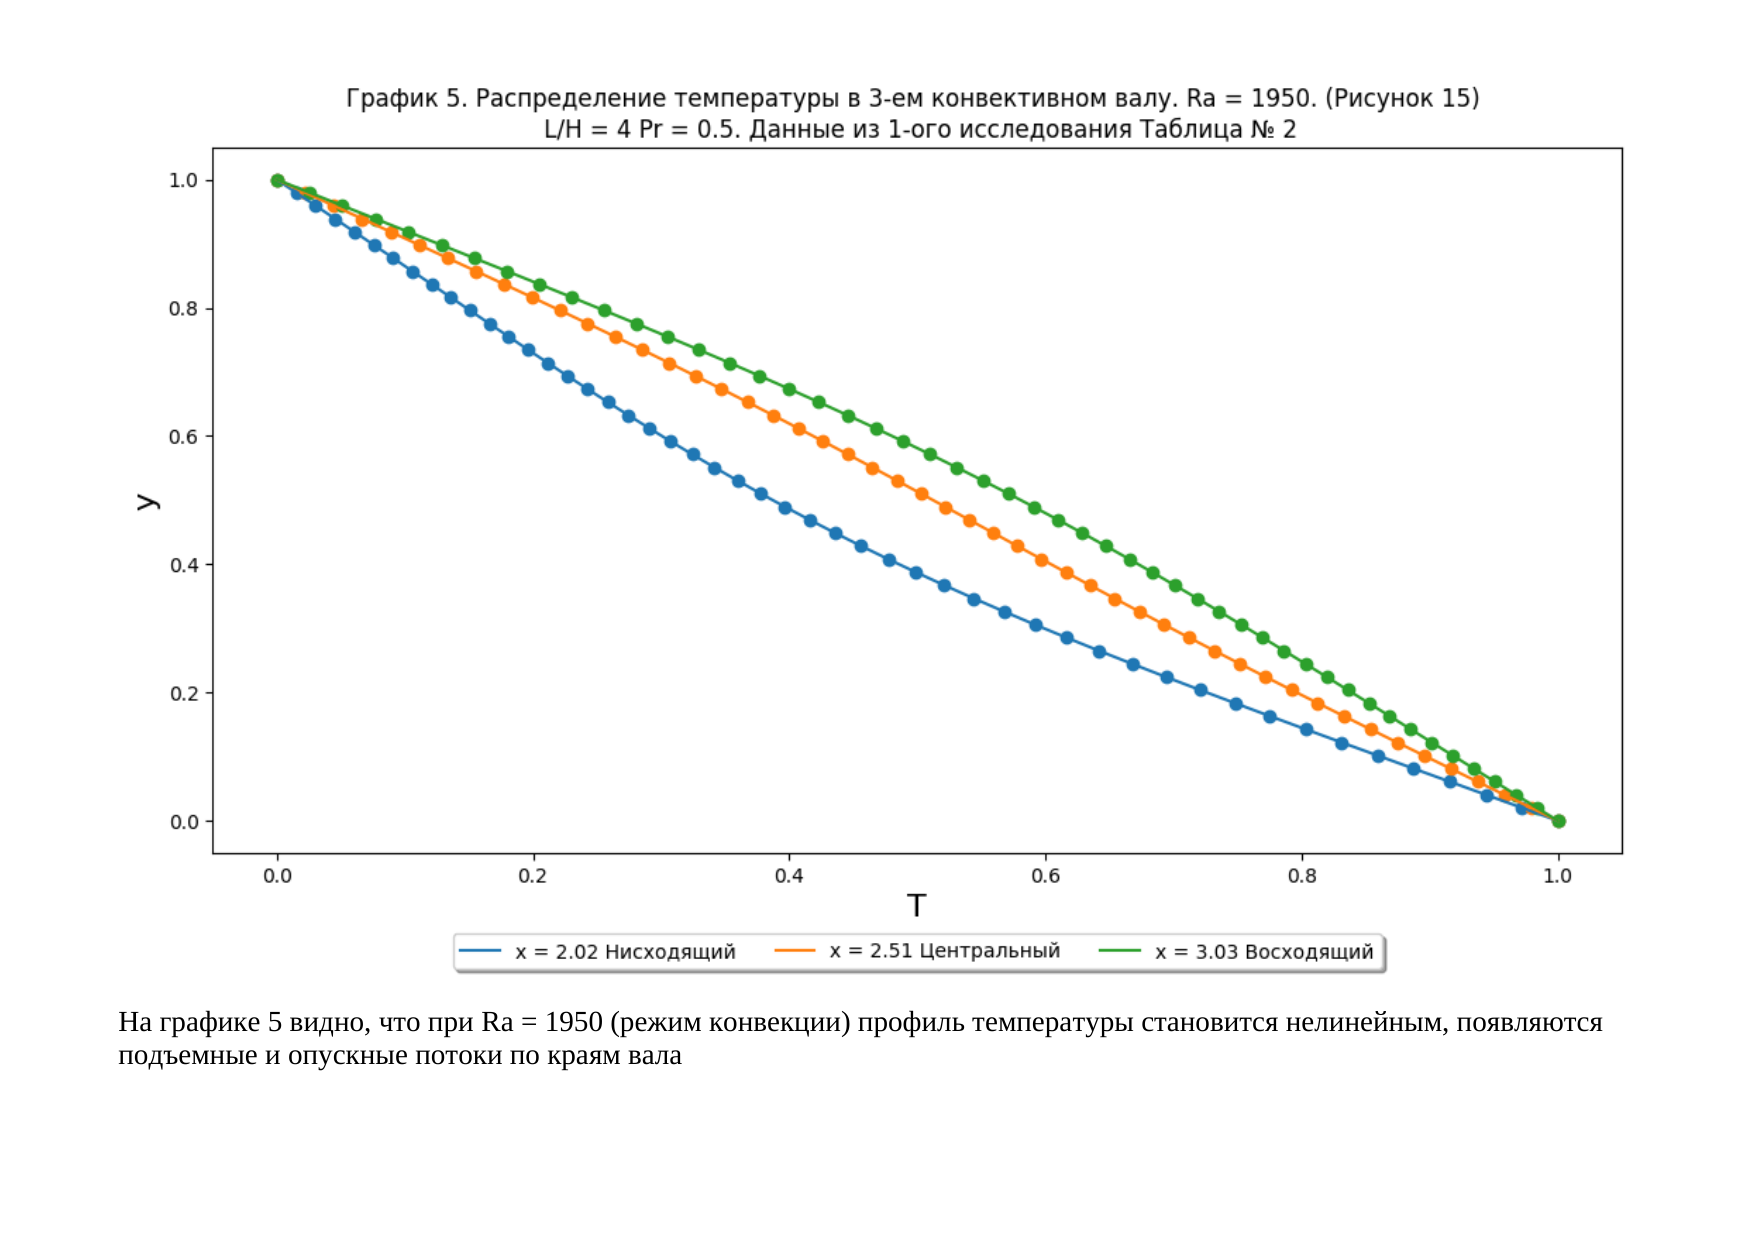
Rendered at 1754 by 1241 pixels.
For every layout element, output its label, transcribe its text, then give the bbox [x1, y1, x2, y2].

text На графике 5 видно, что при Ra = 1950 (режим конвекции) профиль температуры становится нелинейным, появляются подъемные и опускные потоки по краям вала [118, 1004, 1636, 1071]
picture [118, 73, 1636, 983]
